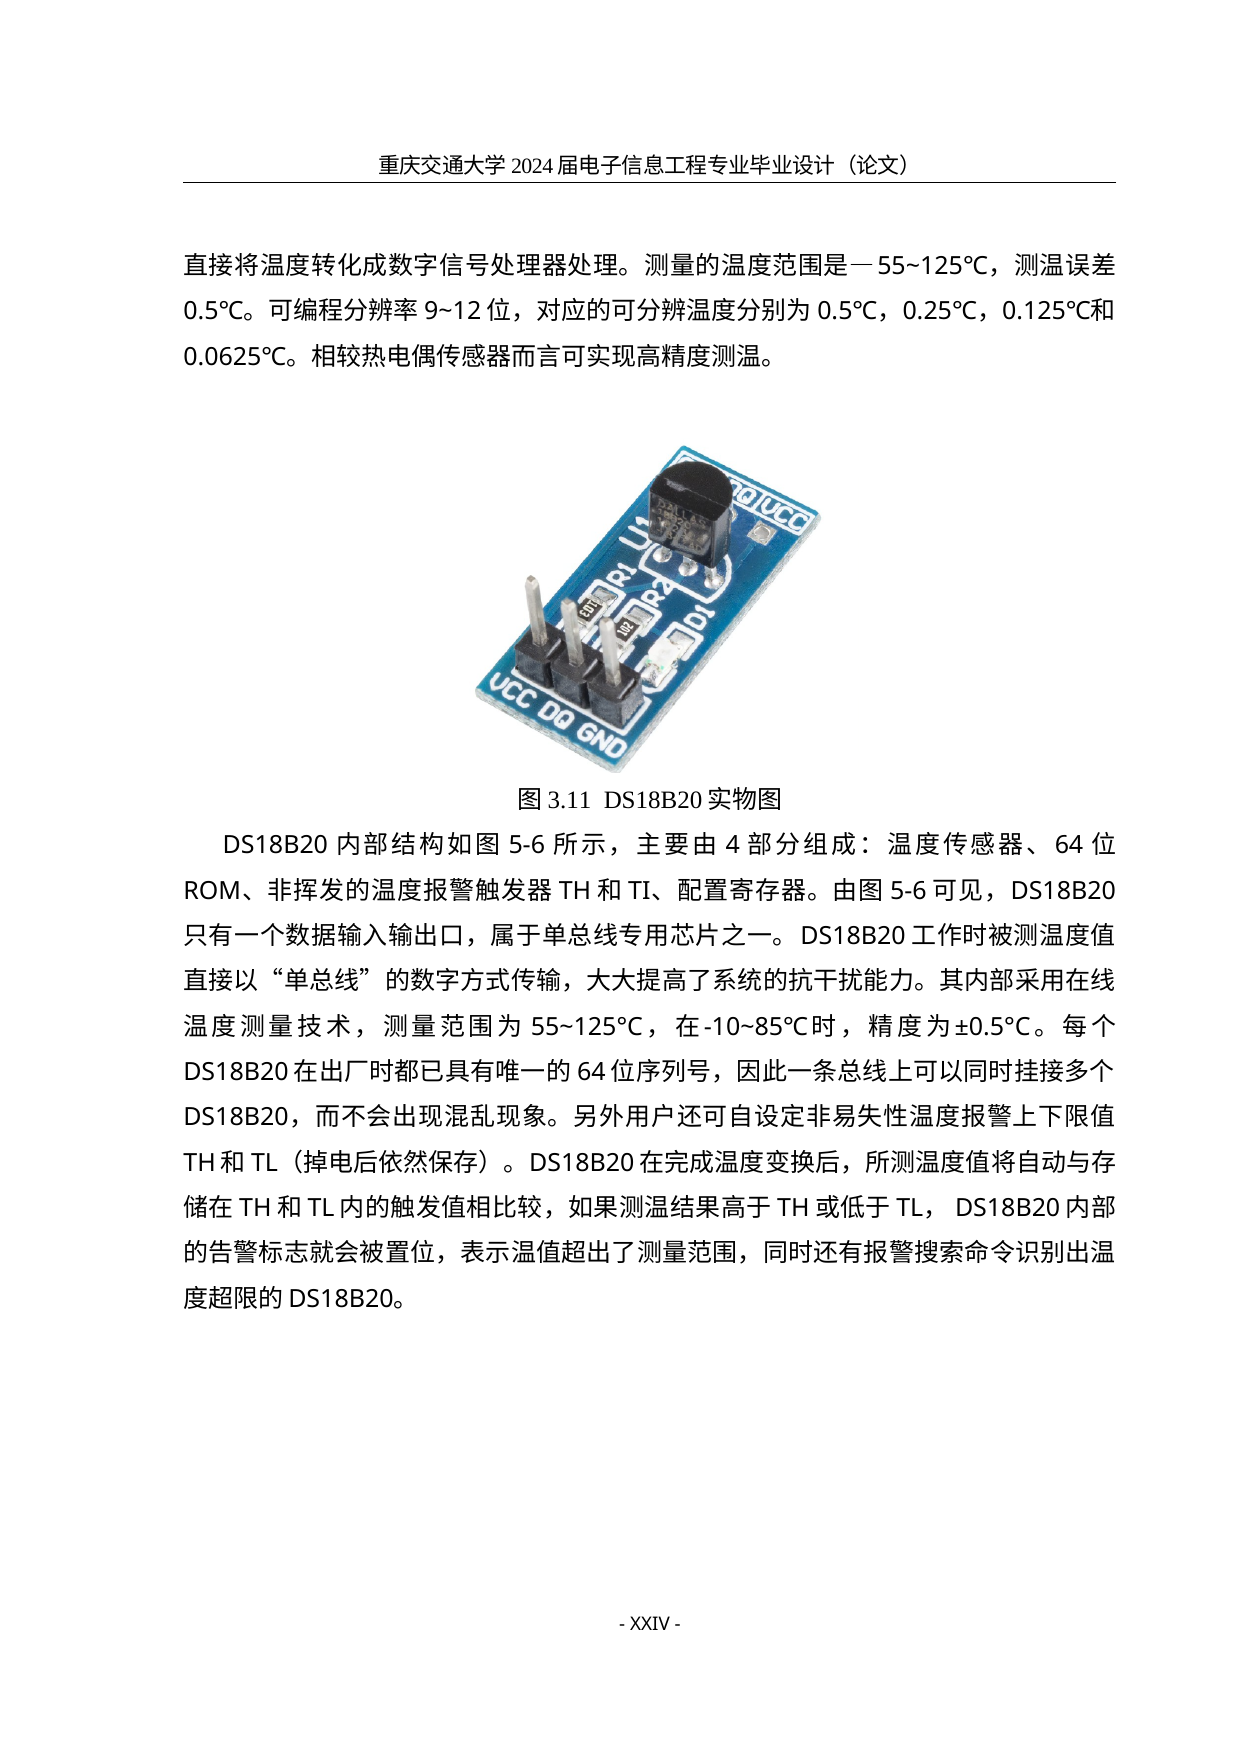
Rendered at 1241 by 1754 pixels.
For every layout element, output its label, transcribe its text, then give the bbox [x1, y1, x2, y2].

picture [440, 417, 859, 773]
text DS18B20内部结构如图5-6所示，主要由4部分组成：温度传感器、64位ROM、非挥发的温度报警触发器TH和TI、配置寄存器。由图5-6可见，DS18B20只有一个数据输入输出口，属于单总线专用芯片之一。DS18B20工作时被测温度值直接以“单总线”的数字方式传输，大大提高了系统的抗干扰能力。其内部采用在线温度测量技术，测量范围为55~125°C，在-10~85℃时，精度为±0.5°C。每个DS18B20在出厂时都已具有唯一的64位序列号，因此一条总线上可以同时挂接多个DS18B20，而不会出现混乱现象。另外用户还可自设定非易失性温度报警上下限值TH和TL（掉电后依然保存）。DS18B20在完成温度变换后，所测温度值将自动与存储在TH和TL内的触发值相比较，如果测温结果高于TH或低于TL， DS18B20内部的告警标志就会被置位，表示温值超出了测量范围，同时还有报警搜索命令识别出温度超限的DS18B20。 [183, 825, 1116, 1314]
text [183, 246, 1116, 372]
text 图3.11 DS18B20实物图 [183, 779, 1116, 816]
